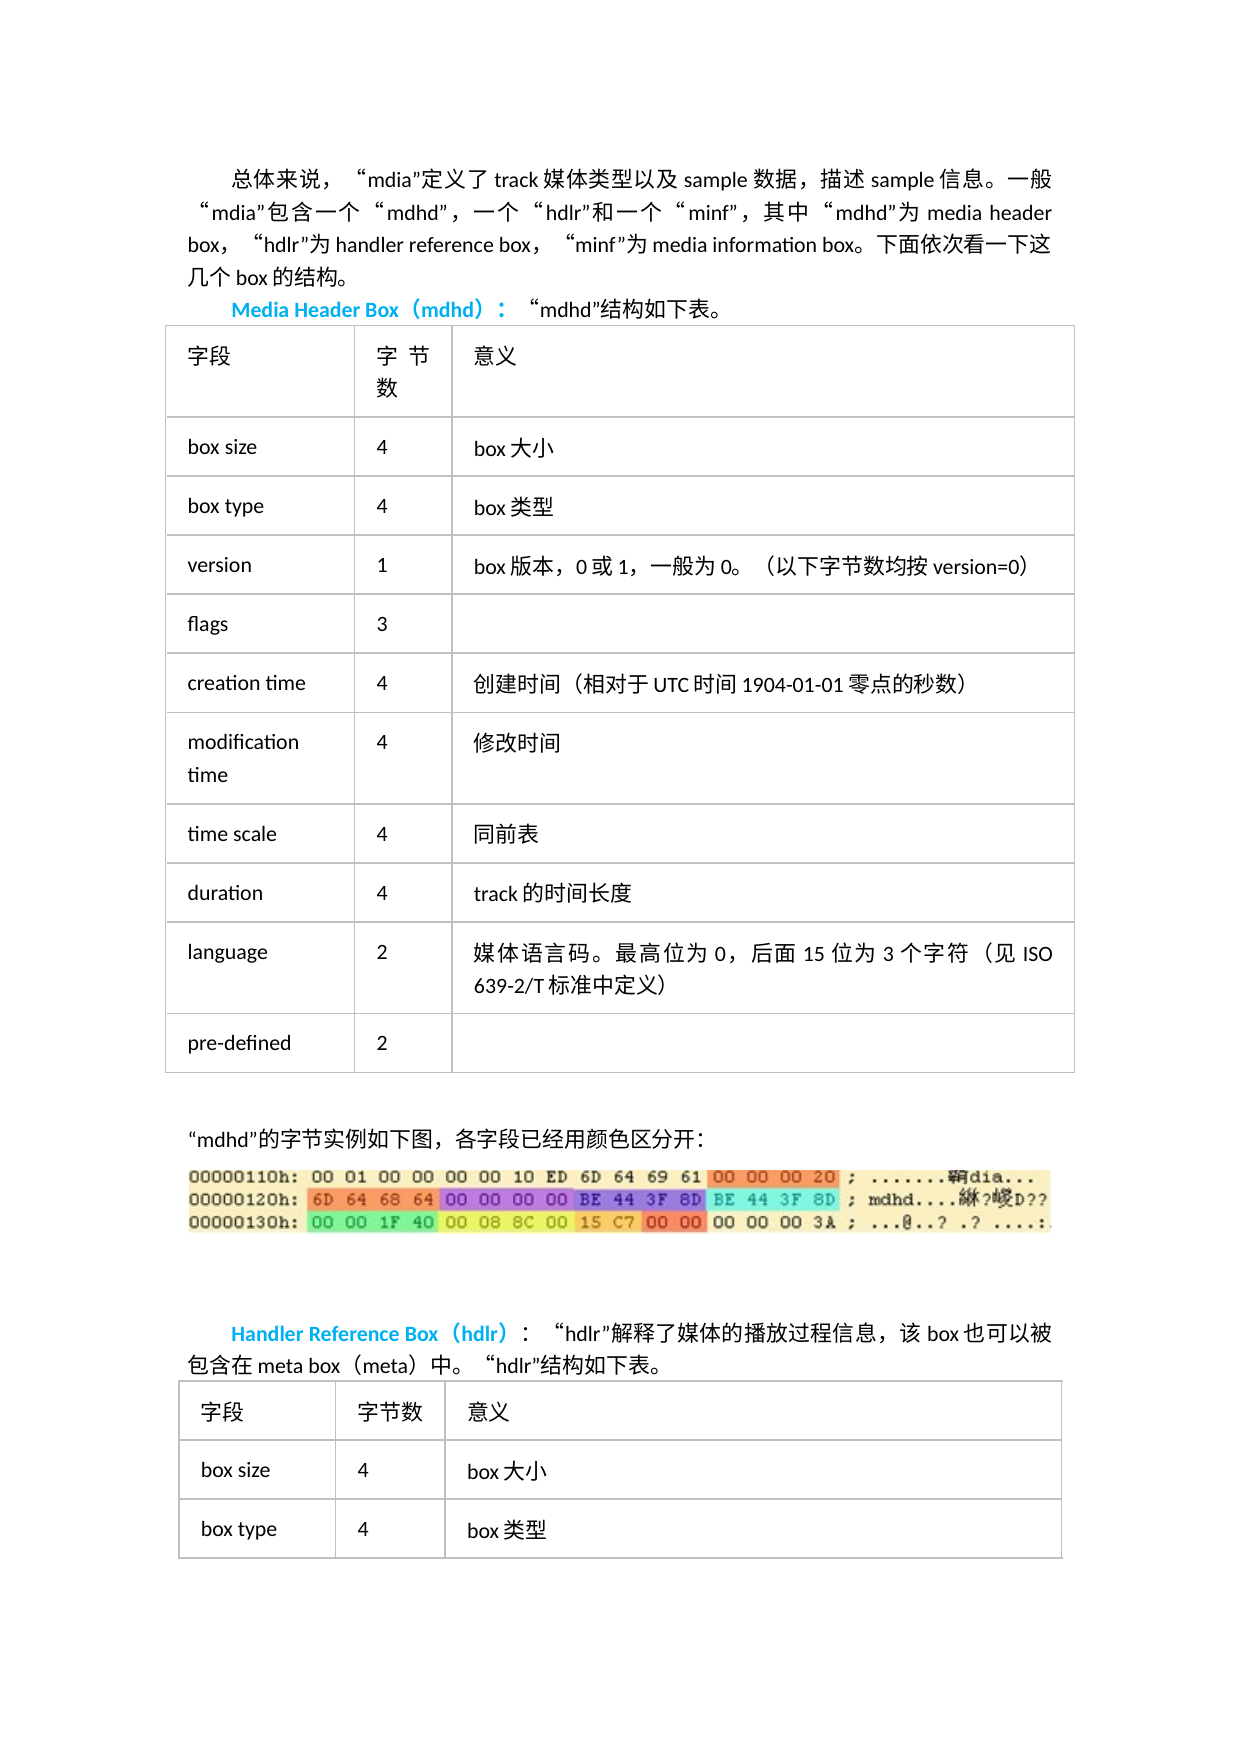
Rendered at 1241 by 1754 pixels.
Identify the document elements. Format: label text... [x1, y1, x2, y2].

table_cell 3 [355, 595, 451, 652]
table_cell 4 [355, 713, 451, 803]
table_cell box版本，0或1，一般为0。（以下字节数均按version=0） [453, 536, 1074, 593]
table_cell creation time [166, 653, 354, 711]
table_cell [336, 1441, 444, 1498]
table_cell 4 [355, 418, 451, 475]
table_cell 2 [355, 1014, 451, 1072]
table_cell box大小 [453, 418, 1074, 475]
table_cell language [166, 922, 354, 1013]
table_header 字节数 [355, 326, 451, 416]
text “mdhd”的字节实例如下图，各字段已经用颜色区分开： [187, 1121, 1053, 1154]
table_cell time scale [166, 804, 354, 862]
table_cell 4 [355, 805, 451, 862]
table_cell modification time [166, 713, 354, 803]
list Handler Reference Box（hdlr）：“hdlr”解释了媒体的播放过程信息，该box也可以被包含在meta box（meta）中。“hdlr”结构如下表。 [187, 1315, 1053, 1380]
table_cell pre-defined [166, 1014, 354, 1072]
table_header 字段 [166, 326, 354, 416]
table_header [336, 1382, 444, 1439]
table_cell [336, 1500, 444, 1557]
table_cell [453, 1014, 1074, 1072]
table_cell 2 [355, 923, 451, 1013]
table_cell track的时间长度 [453, 864, 1074, 921]
table_header 意义 [453, 326, 1074, 416]
picture [188, 1170, 1052, 1234]
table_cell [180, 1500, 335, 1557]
table_cell box类型 [453, 477, 1074, 534]
list 总体来说，“mdia”定义了track媒体类型以及sample数据，描述sample信息。一般“mdia”包含一个“mdhd”，一个“hdlr”和一个“minf”，其中“mdhd”为media header box，“hdlr”为handler reference box，“minf”为media information box。下面依次看一下这几个box的结构。 [187, 162, 1053, 292]
table_cell 媒体语言码。最高位为0，后面15位为3个字符（见ISO 639-2/T标准中定义） [453, 923, 1074, 1013]
table_cell 4 [355, 477, 451, 534]
table_cell box type [166, 476, 354, 534]
list Media Header Box（mdhd）：“mdhd”结构如下表。 [187, 292, 1053, 324]
table_cell 4 [355, 654, 451, 711]
table_cell 创建时间（相对于UTC时间1904-01-01零点的秒数） [453, 654, 1074, 711]
table_cell duration [166, 863, 354, 921]
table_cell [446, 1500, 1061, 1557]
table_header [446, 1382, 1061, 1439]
table_header 字段 [180, 1382, 335, 1439]
table_cell 同前表 [453, 805, 1074, 862]
table_cell 4 [355, 864, 451, 921]
table_cell 修改时间 [453, 713, 1074, 803]
table_cell version [166, 535, 354, 593]
table_cell [453, 595, 1074, 652]
table_cell flags [166, 594, 354, 652]
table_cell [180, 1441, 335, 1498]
table_cell box size [166, 417, 354, 475]
table_cell 1 [355, 536, 451, 593]
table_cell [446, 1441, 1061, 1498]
